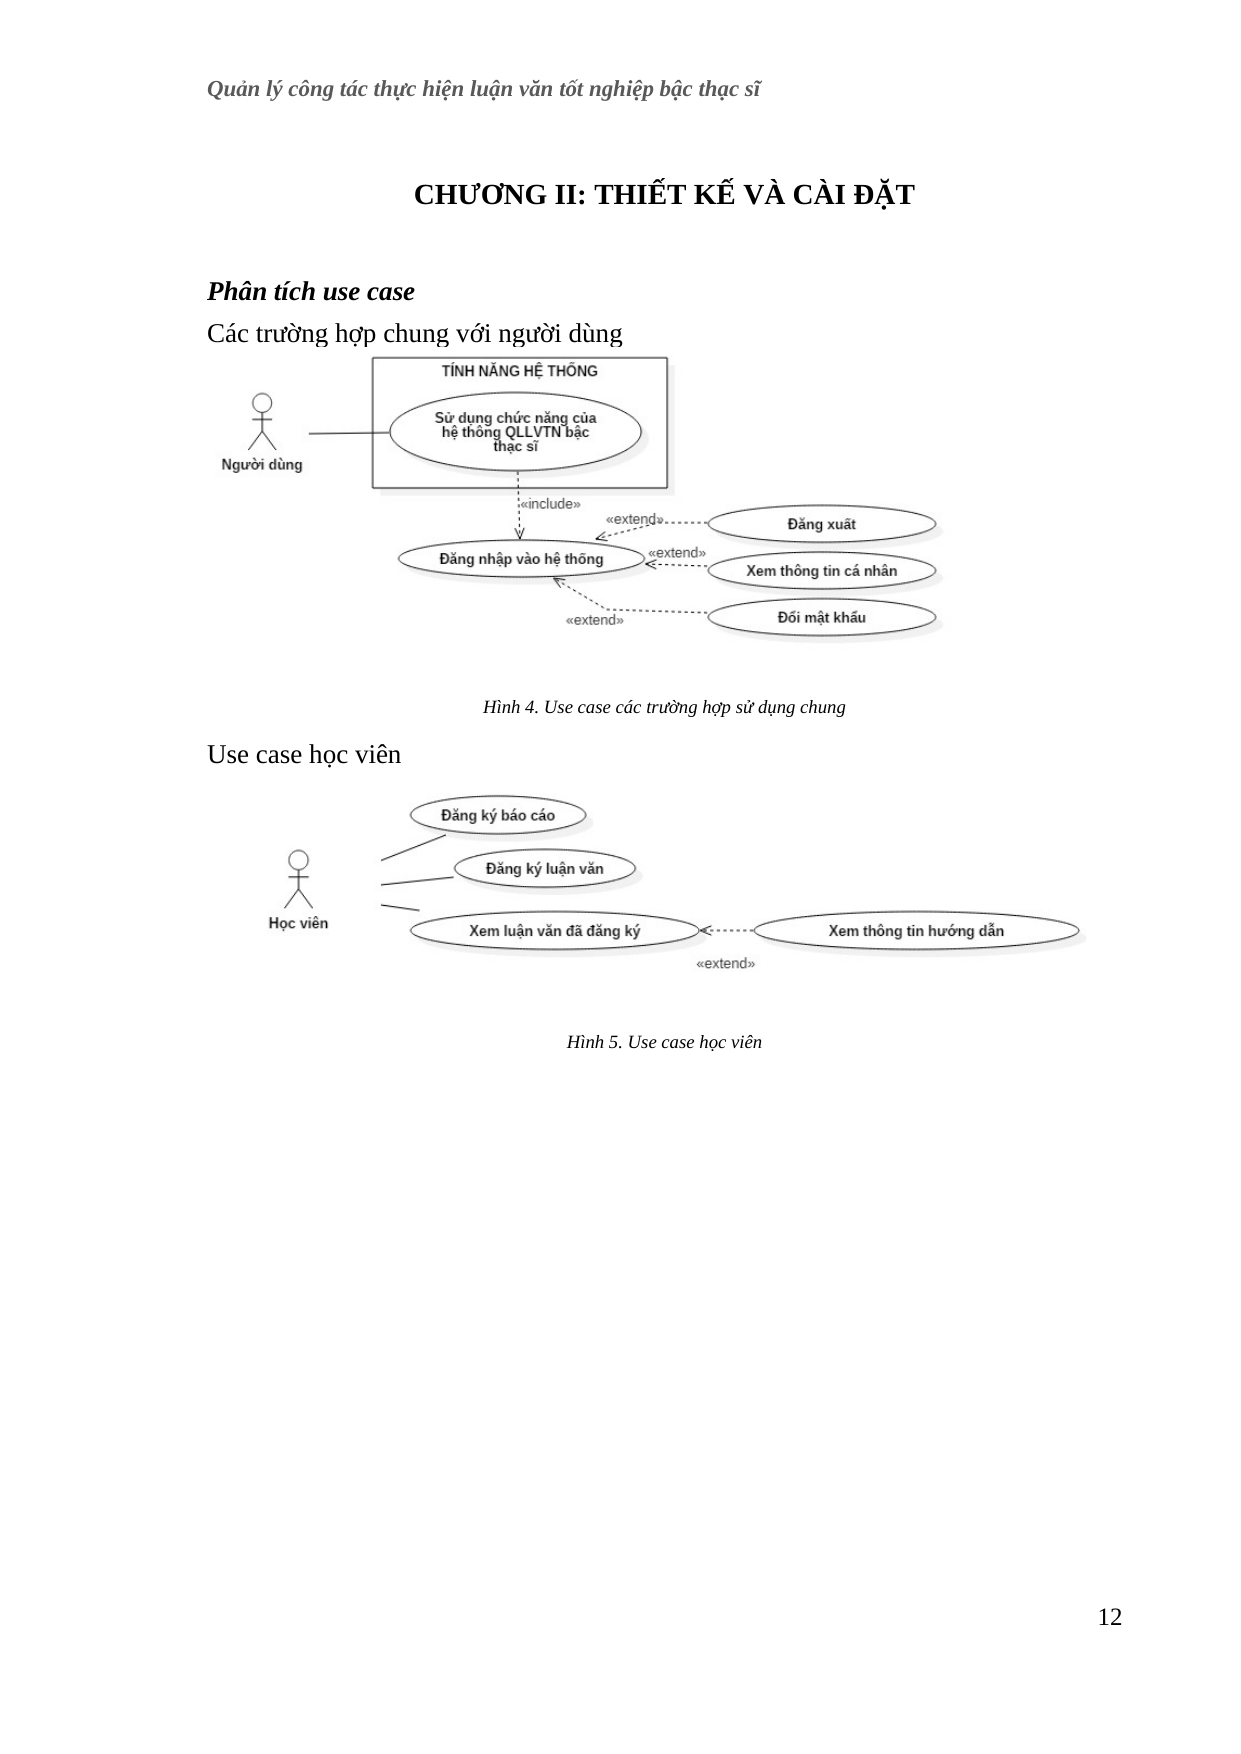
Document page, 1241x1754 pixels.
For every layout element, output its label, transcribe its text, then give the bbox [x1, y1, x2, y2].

picture [206, 785, 1123, 1015]
text Use case học viên [207, 738, 1122, 769]
subtitle CHƯƠNG II: THIẾT KẾ VÀ CÀI ĐẶT [207, 177, 1122, 211]
picture [206, 347, 979, 679]
subtitle Phân tích use case [207, 275, 1122, 306]
